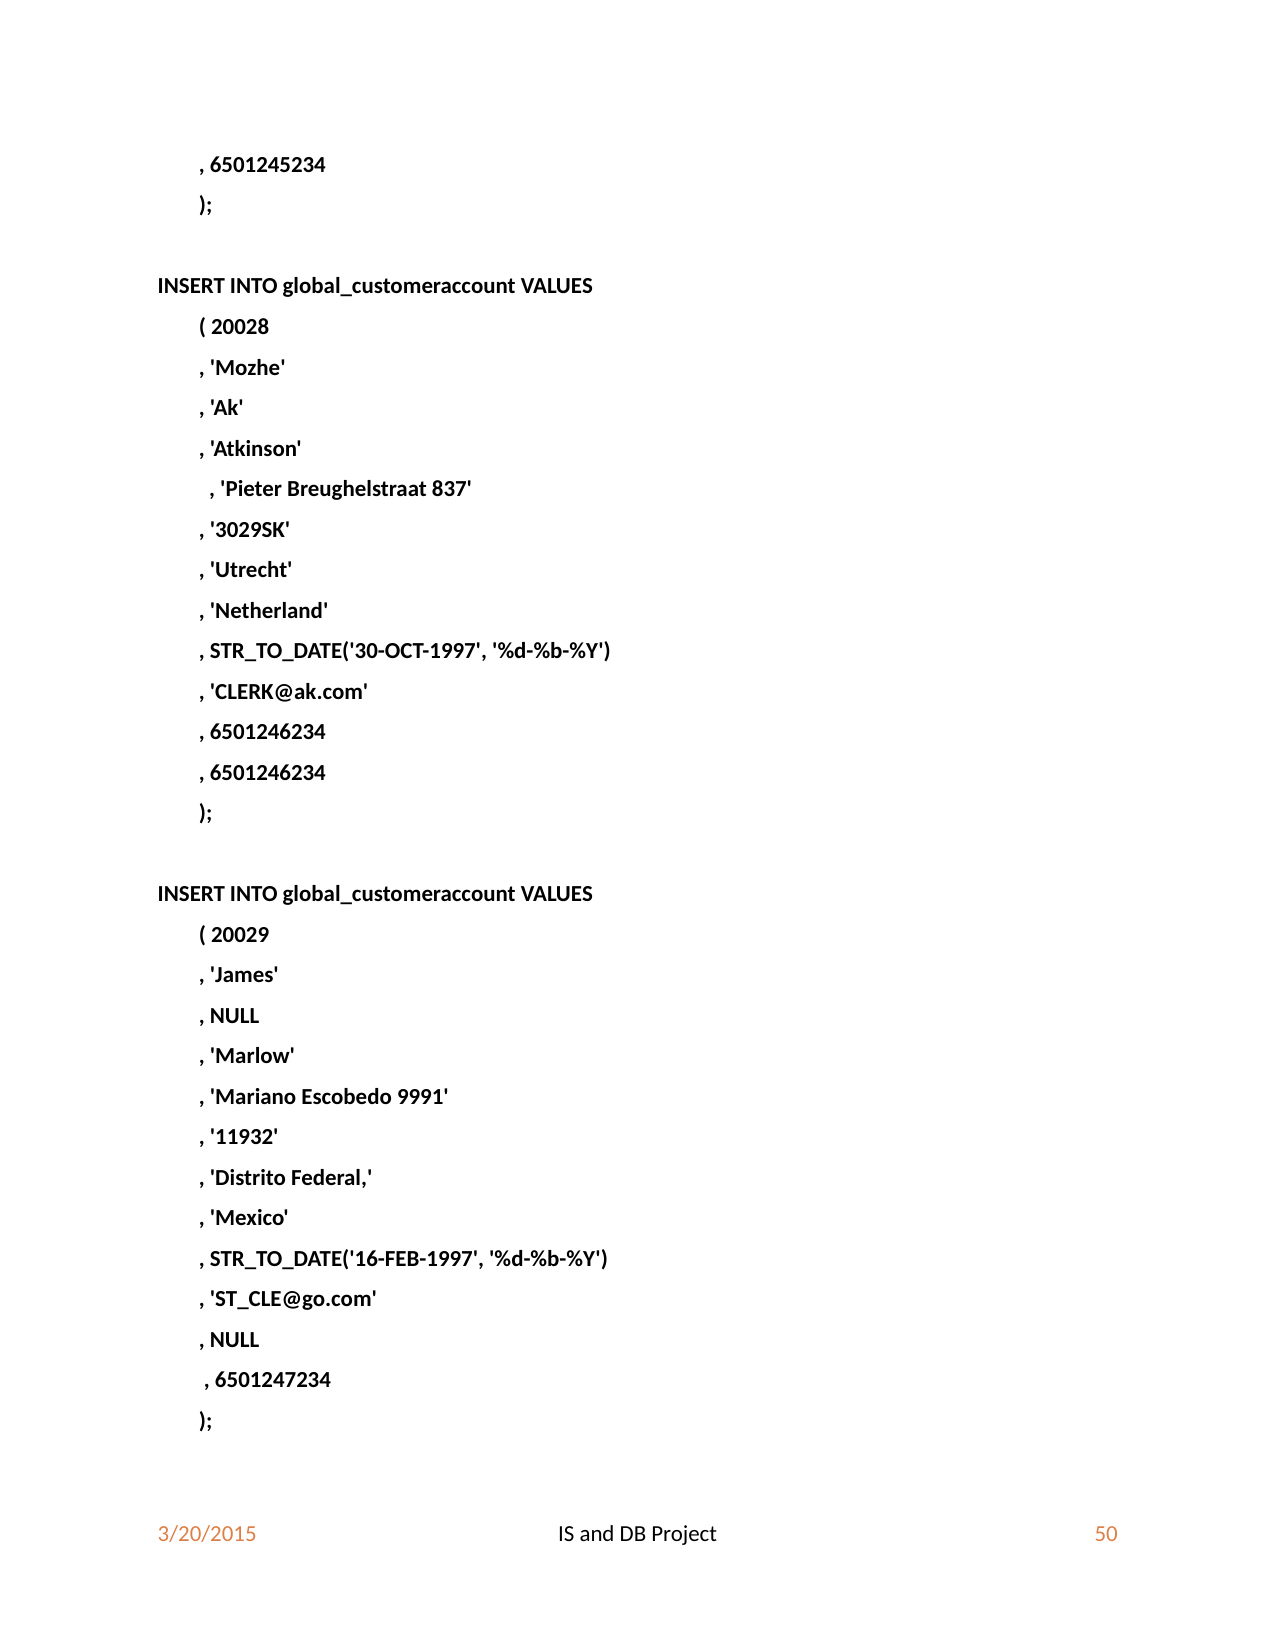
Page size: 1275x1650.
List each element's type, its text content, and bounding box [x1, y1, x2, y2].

text , 6501245234 [157, 150, 1117, 178]
text INSERT INTO global_customeraccount VALUES [157, 272, 1117, 299]
text , 'Netherland' [157, 596, 1117, 624]
text INSERT INTO global_customeraccount VALUES [157, 879, 1117, 907]
text , 'Mexico' [157, 1203, 1117, 1232]
text ); [157, 1406, 1117, 1434]
text , 'ST_CLE@go.com' [157, 1284, 1117, 1313]
text , 6501246234 [157, 717, 1117, 745]
text , NULL [157, 1325, 1117, 1353]
text , 6501246234 [157, 758, 1117, 786]
text , 'Atkinson' [157, 434, 1117, 462]
text , '11932' [157, 1122, 1117, 1151]
text , STR_TO_DATE('16-FEB-1997', '%d-%b-%Y') [157, 1244, 1117, 1272]
text , 'Marlow' [157, 1041, 1117, 1069]
text ); [157, 191, 1117, 218]
text , 'Mozhe' [157, 353, 1117, 381]
text , 'Mariano Escobedo 9991' [157, 1082, 1117, 1110]
text , 'James' [157, 960, 1117, 988]
text , 'Pieter Breughelstraat 837' [157, 474, 1117, 502]
text , STR_TO_DATE('30-OCT-1997', '%d-%b-%Y') [157, 636, 1117, 664]
text , NULL [157, 1001, 1117, 1029]
text , 'Distrito Federal,' [157, 1163, 1117, 1191]
text , 'CLERK@ak.com' [157, 677, 1117, 705]
text ( 20028 [157, 312, 1117, 340]
text ); [157, 798, 1117, 826]
text , 'Ak' [157, 393, 1117, 421]
text , 6501247234 [157, 1366, 1117, 1394]
text ( 20029 [157, 920, 1117, 948]
text , 'Utrecht' [157, 555, 1117, 583]
text , '3029SK' [157, 515, 1117, 543]
